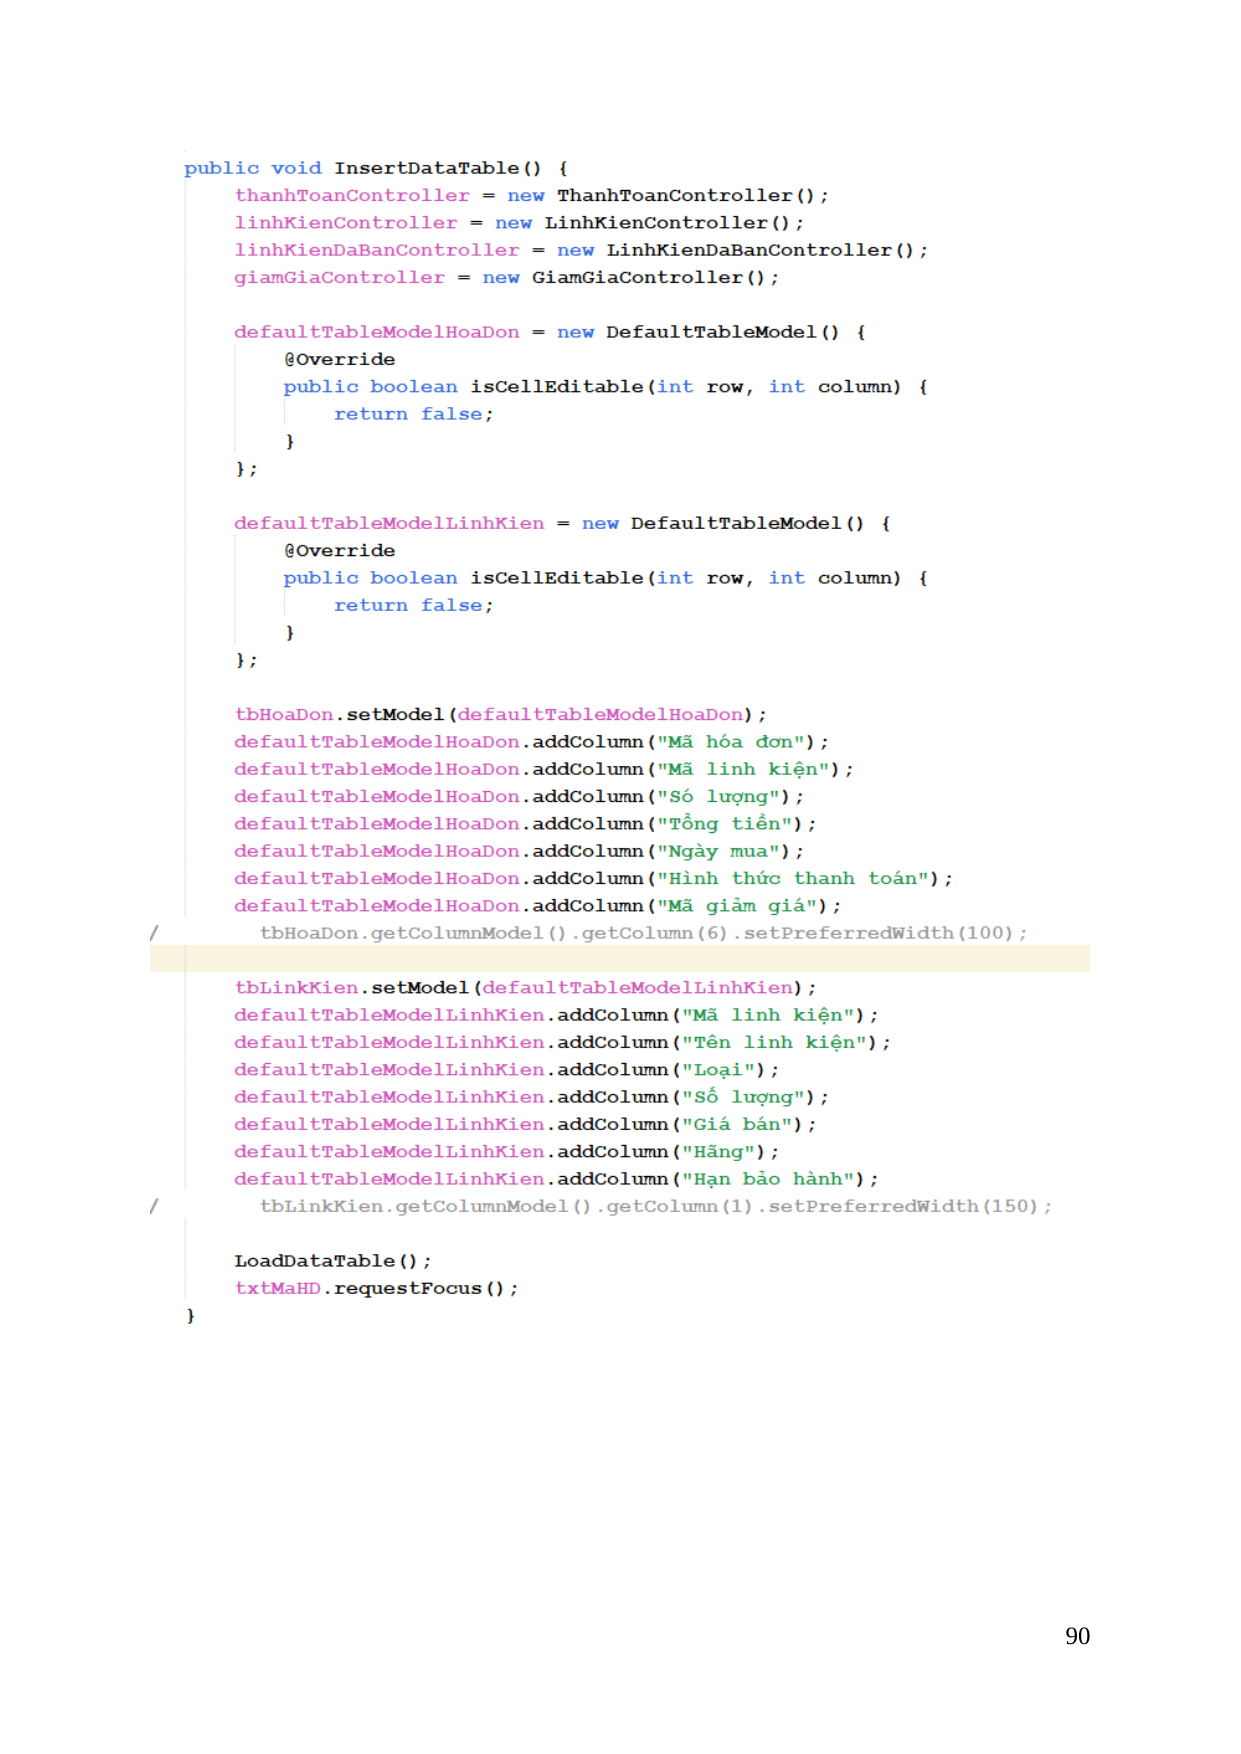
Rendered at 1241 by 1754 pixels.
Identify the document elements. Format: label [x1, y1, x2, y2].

picture [150, 150, 1091, 1330]
